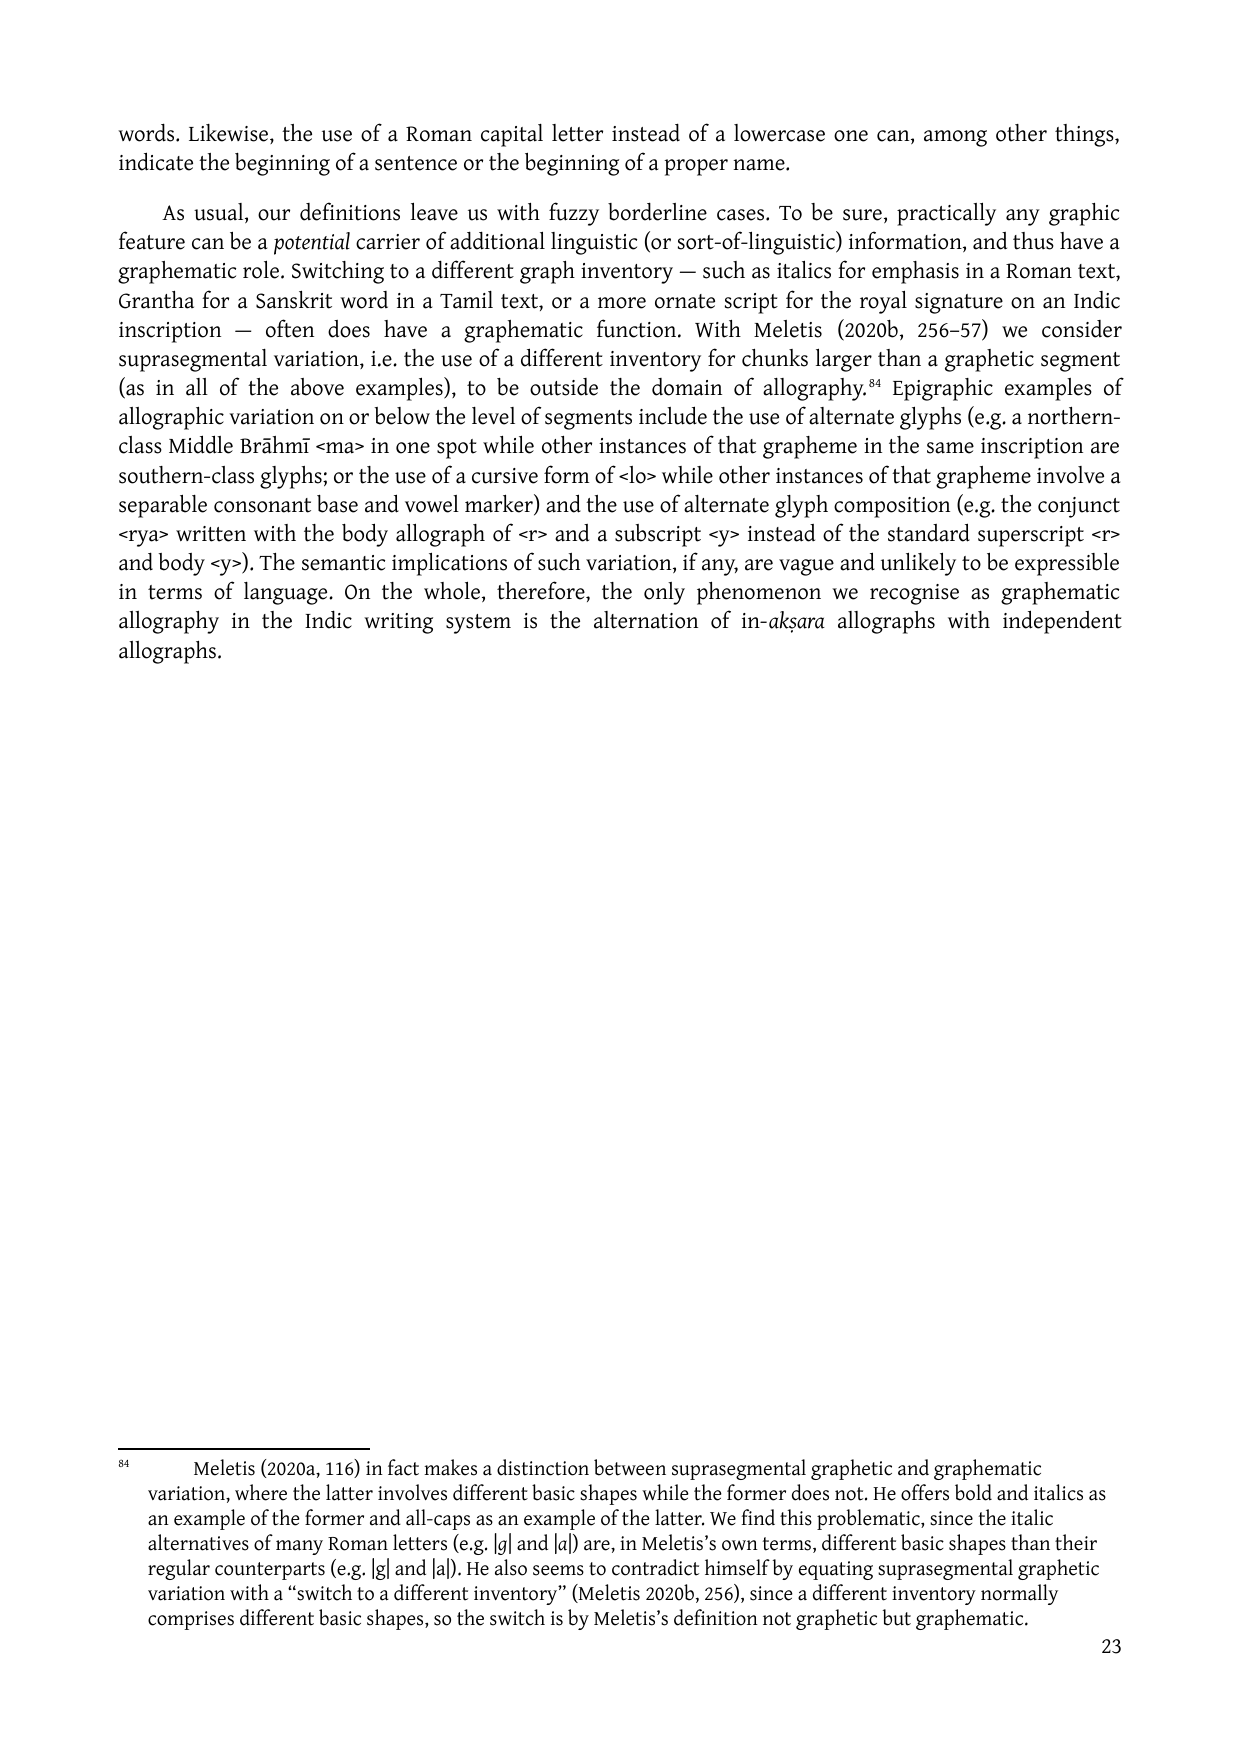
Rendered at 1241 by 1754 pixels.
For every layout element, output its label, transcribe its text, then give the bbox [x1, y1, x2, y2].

text As usual, our definitions leave us with fuzzy borderline cases. To be sure, practically any graphic feature can be a potential carrier of additional linguistic (or sort-of-linguistic) information, and thus have a graphematic role. Switching to a different graph inventory — such as italics for emphasis in a Roman text, Grantha for a Sanskrit word in a Tamil text, or a more ornate script for the royal signature on an Indic inscription — often does have a graphematic function. With Meletis (2020b, 256–57) we consider suprasegmental variation, i.e. the use of a different inventory for chunks larger than a graphetic segment (as in all of the above examples), to be outside the domain of allography. Epigraphic examples of allographic variation on or below the level of segments include the use of alternate glyphs (e.g. a northern-class Middle Brāhmī <ma> in one spot while other instances of that grapheme in the same inscription are southern-class glyphs; or the use of a cursive form of <lo> while other instances of that grapheme involve a separable consonant base and vowel marker) and the use of alternate glyph composition (e.g. the conjunct <rya> written with the body allograph of <r> and a subscript <y> instead of the standard superscript <r> and body <y>). The semantic implications of such variation, if any, are vague and unlikely to be expressible in terms of language. On the whole, therefore, the only phenomenon we recognise as graphematic allography in the Indic writing system is the alternation of in-akṣara allographs with independent allographs. [118, 197, 1122, 664]
